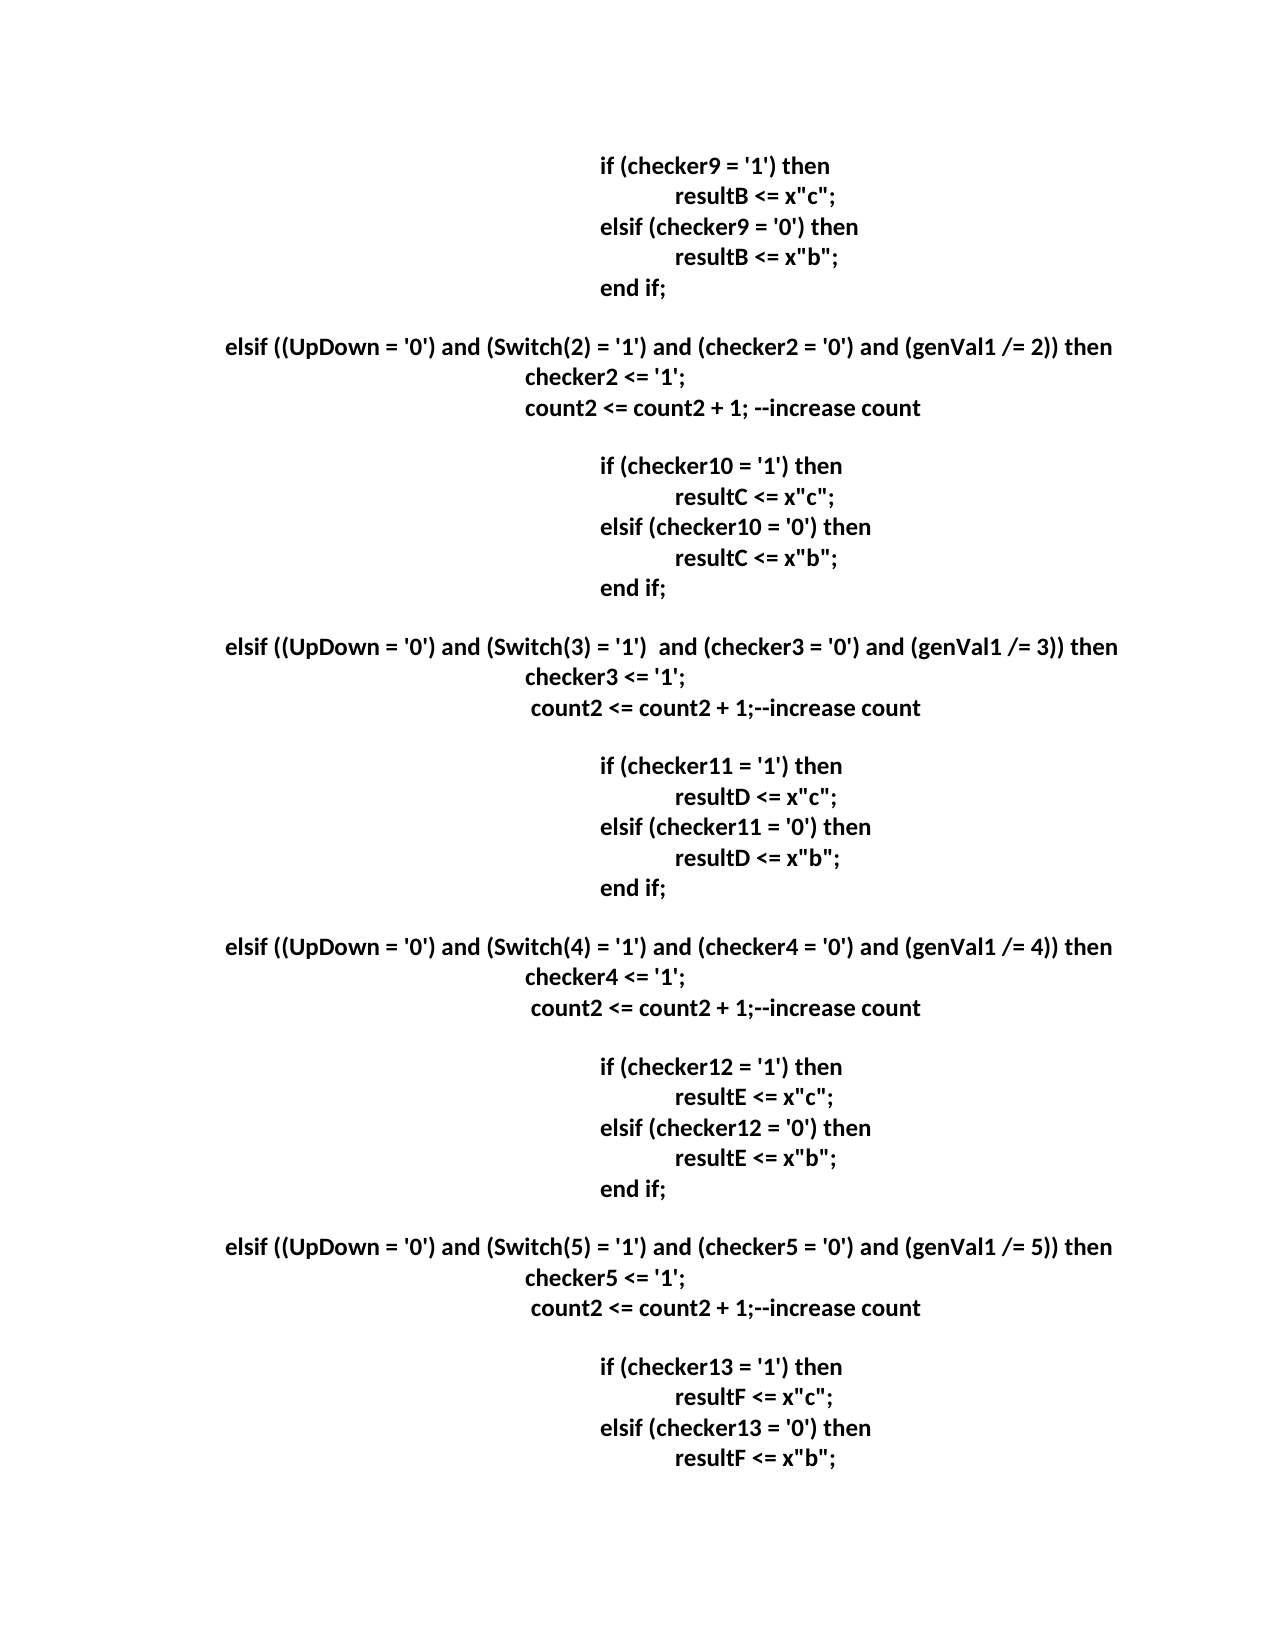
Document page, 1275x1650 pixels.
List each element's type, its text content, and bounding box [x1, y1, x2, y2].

text end if; [150, 1173, 1125, 1203]
text resultF <= x"c"; [150, 1381, 1125, 1412]
text end if; [150, 572, 1125, 603]
text resultF <= x"b"; [150, 1442, 1125, 1473]
text count2 <= count2 + 1;--increase count [150, 1292, 1125, 1323]
text end if; [150, 272, 1125, 303]
text resultB <= x"c"; [150, 181, 1125, 211]
text resultD <= x"b"; [150, 842, 1125, 872]
text elsif (checker9 = '0') then [150, 211, 1125, 242]
text if (checker12 = '1') then [150, 1051, 1125, 1081]
text resultB <= x"b"; [150, 242, 1125, 272]
text checker3 <= '1'; [150, 661, 1125, 692]
text checker5 <= '1'; [150, 1262, 1125, 1292]
text elsif (checker13 = '0') then [150, 1412, 1125, 1442]
text if (checker9 = '1') then [150, 150, 1125, 181]
text resultC <= x"c"; [150, 481, 1125, 511]
text count2 <= count2 + 1;--increase count [150, 992, 1125, 1023]
text resultD <= x"c"; [150, 781, 1125, 811]
text if (checker10 = '1') then [150, 450, 1125, 481]
text count2 <= count2 + 1; --increase count [150, 392, 1125, 422]
text elsif ((UpDown = '0') and (Switch(5) = '1') and (checker5 = '0') and (genVal1 /= 5)) then [150, 1231, 1125, 1262]
text elsif (checker12 = '0') then [150, 1112, 1125, 1142]
text elsif ((UpDown = '0') and (Switch(3) = '1') and (checker3 = '0') and (genVal1 /= 3)) then [150, 631, 1125, 661]
text elsif (checker11 = '0') then [150, 811, 1125, 842]
text if (checker11 = '1') then [150, 750, 1125, 781]
text checker2 <= '1'; [150, 361, 1125, 392]
text resultE <= x"c"; [150, 1081, 1125, 1112]
text resultE <= x"b"; [150, 1142, 1125, 1173]
text count2 <= count2 + 1;--increase count [150, 692, 1125, 722]
text if (checker13 = '1') then [150, 1351, 1125, 1381]
text elsif ((UpDown = '0') and (Switch(2) = '1') and (checker2 = '0') and (genVal1 /= 2)) then [150, 331, 1125, 361]
text resultC <= x"b"; [150, 542, 1125, 572]
text end if; [150, 872, 1125, 903]
text checker4 <= '1'; [150, 962, 1125, 992]
text elsif (checker10 = '0') then [150, 511, 1125, 542]
text elsif ((UpDown = '0') and (Switch(4) = '1') and (checker4 = '0') and (genVal1 /= 4)) then [150, 931, 1125, 962]
